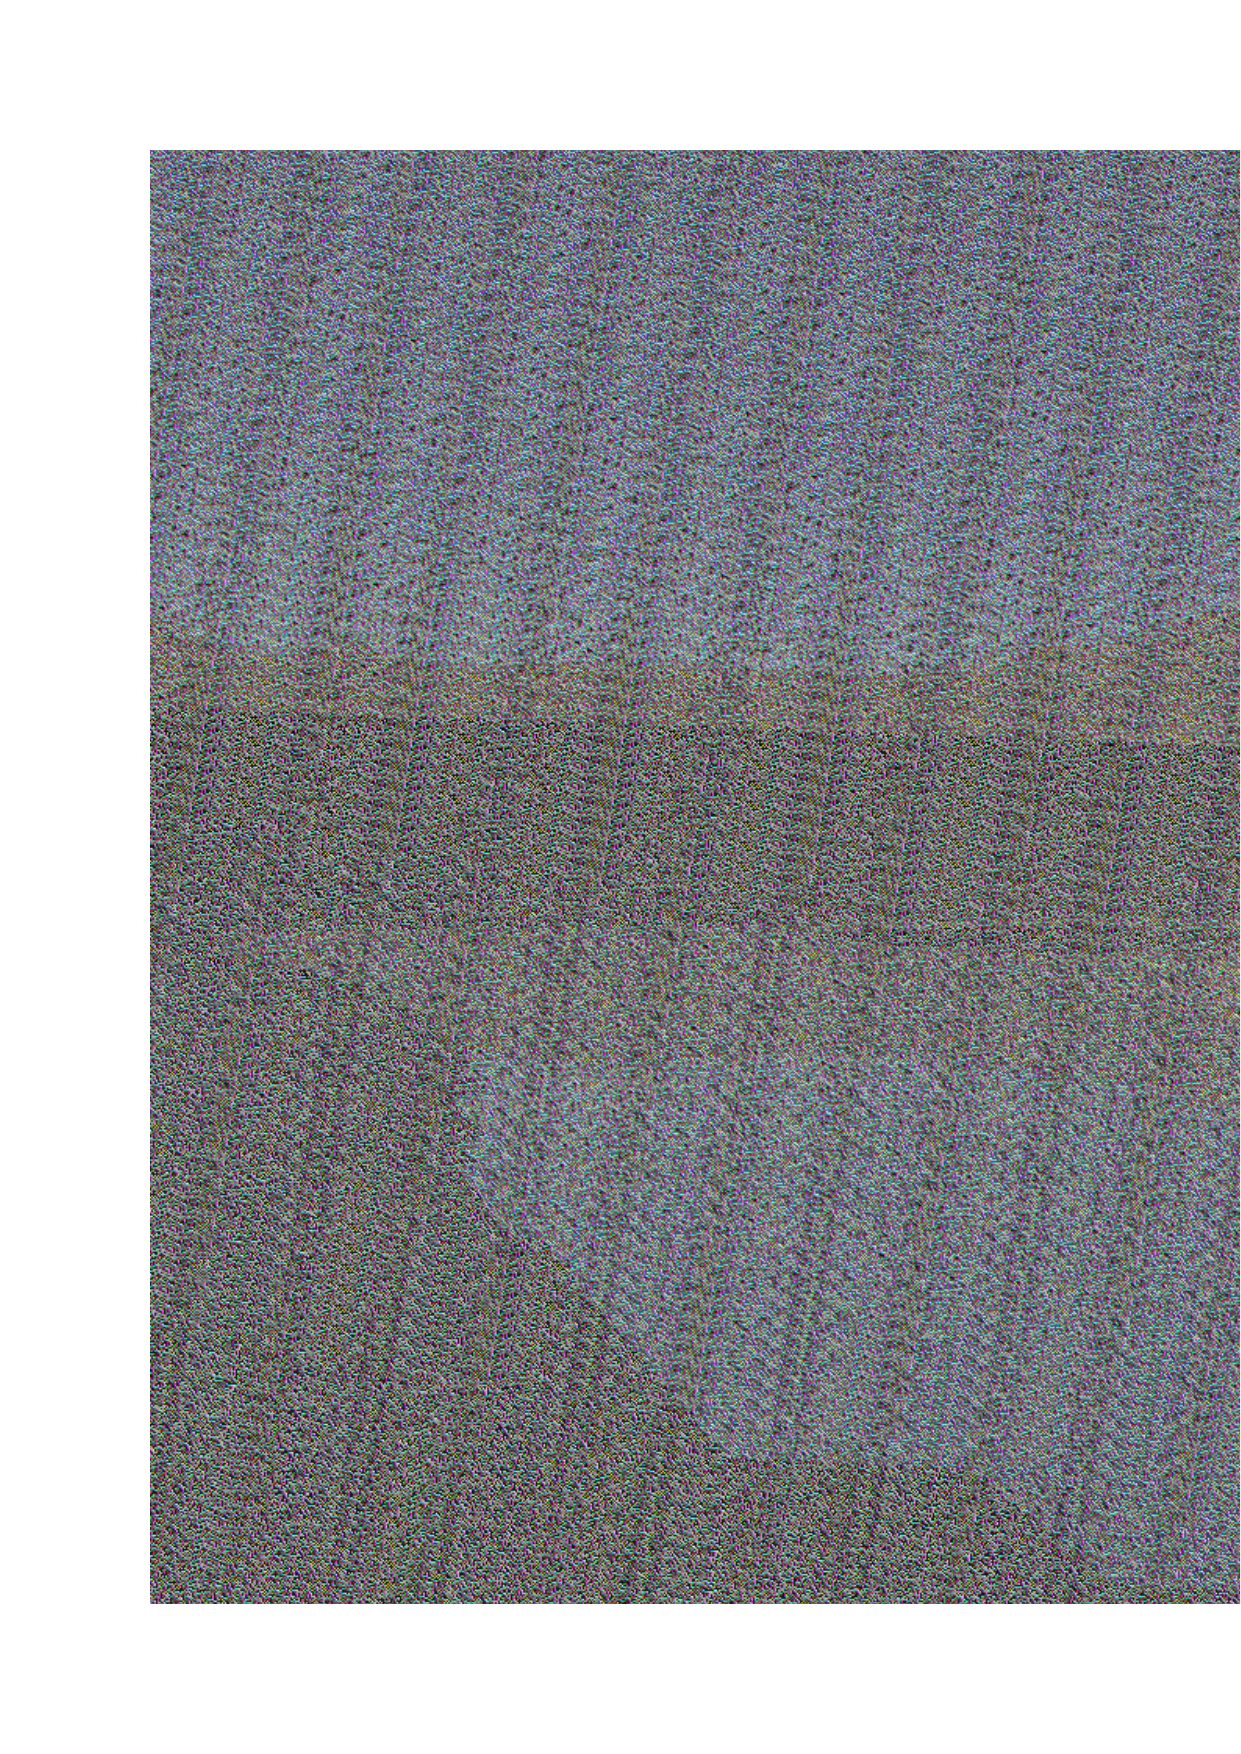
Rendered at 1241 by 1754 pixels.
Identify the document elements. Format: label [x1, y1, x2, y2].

picture [150, 150, 1241, 1604]
